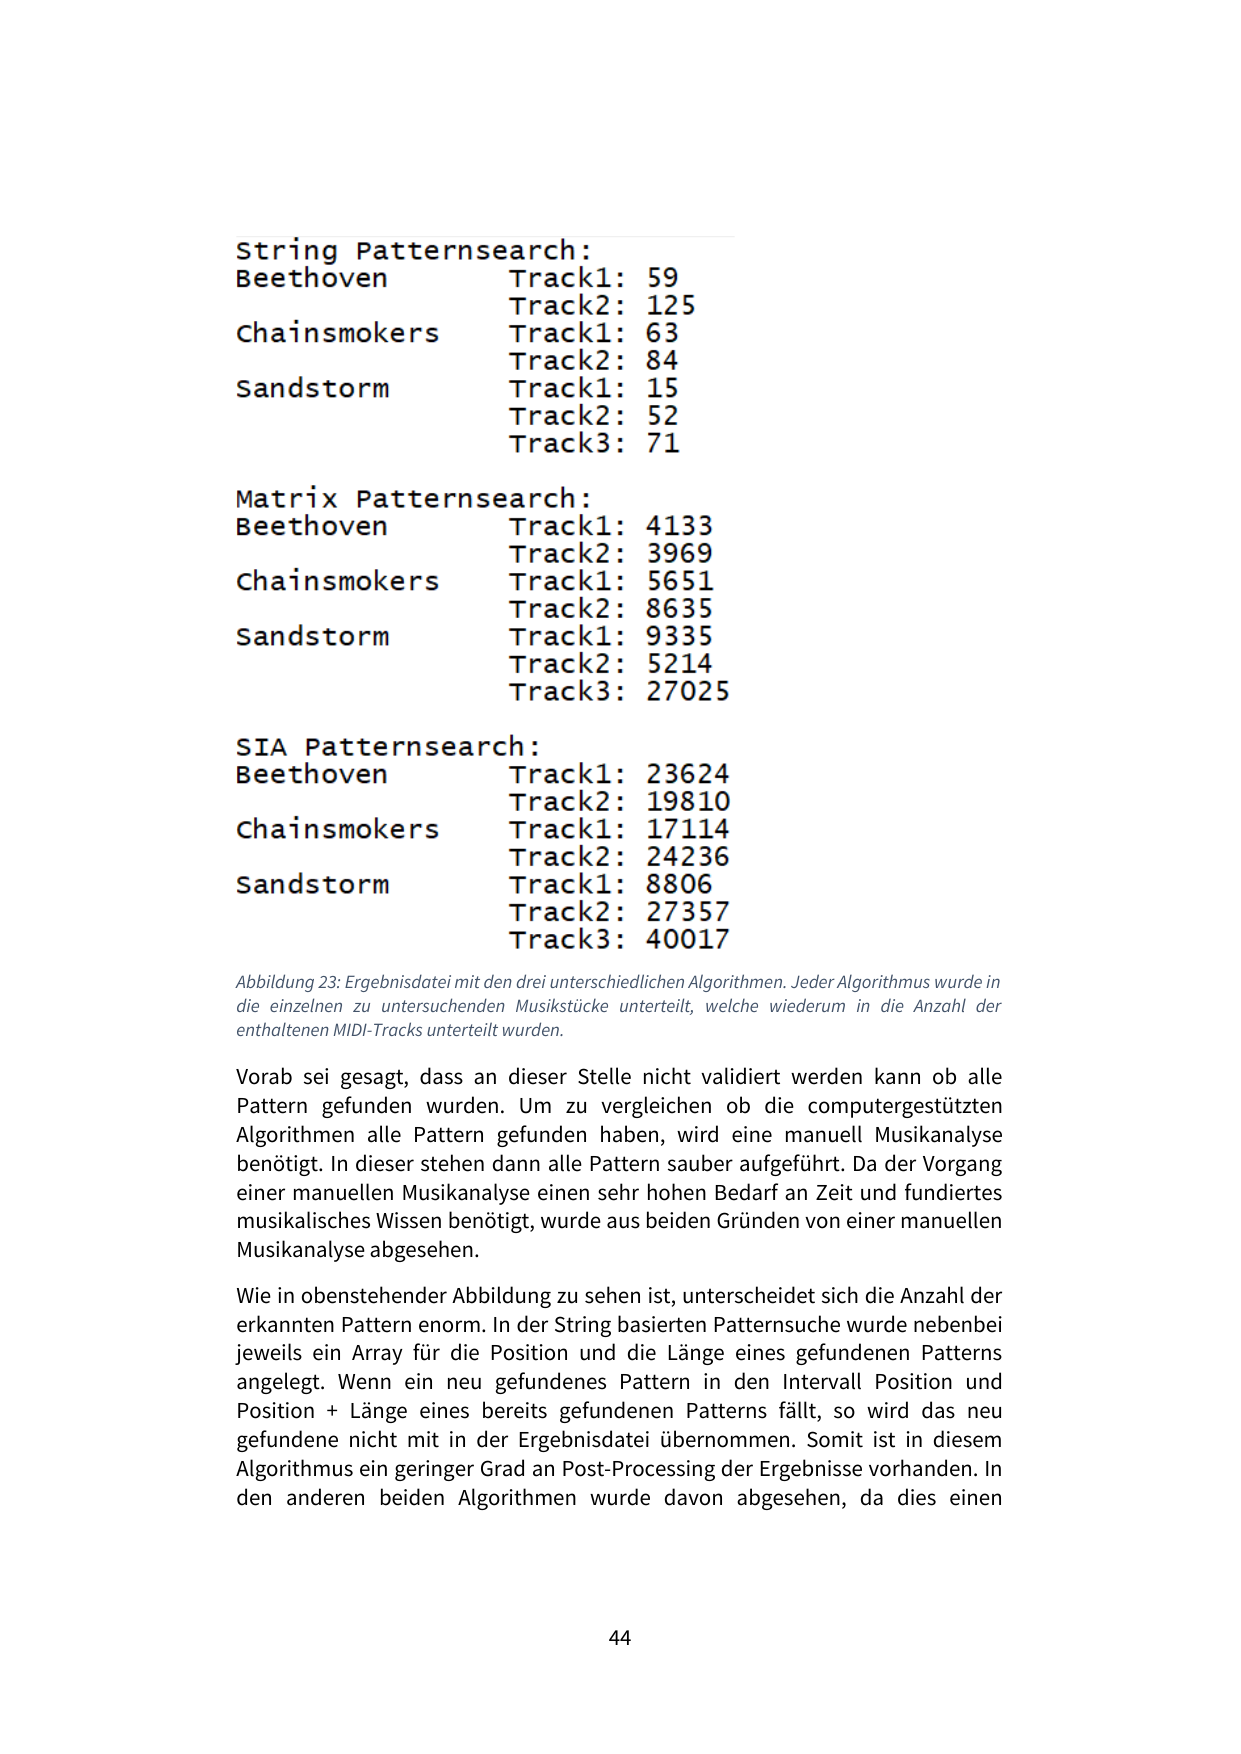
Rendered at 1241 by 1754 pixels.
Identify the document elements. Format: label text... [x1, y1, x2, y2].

picture [236, 236, 735, 954]
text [236, 1281, 1004, 1511]
text Vorab sei gesagt, dass an dieser Stelle nicht validiert werden kann ob alle Pattern gefunden wurden. Um zu vergleichen ob die computergestützten Algorithmen alle Pattern gefunden haben, wird eine manuell Musikanalyse benötigt. In dieser stehen dann alle Pattern sauber aufgeführt. Da der Vorgang einer manuellen Musikanalyse einen sehr hohen Bedarf an Zeit und fundiertes musikalisches Wissen benötigt, wurde aus beiden Gründen von einer manuellen Musikanalyse abgesehen. [236, 1062, 1004, 1264]
